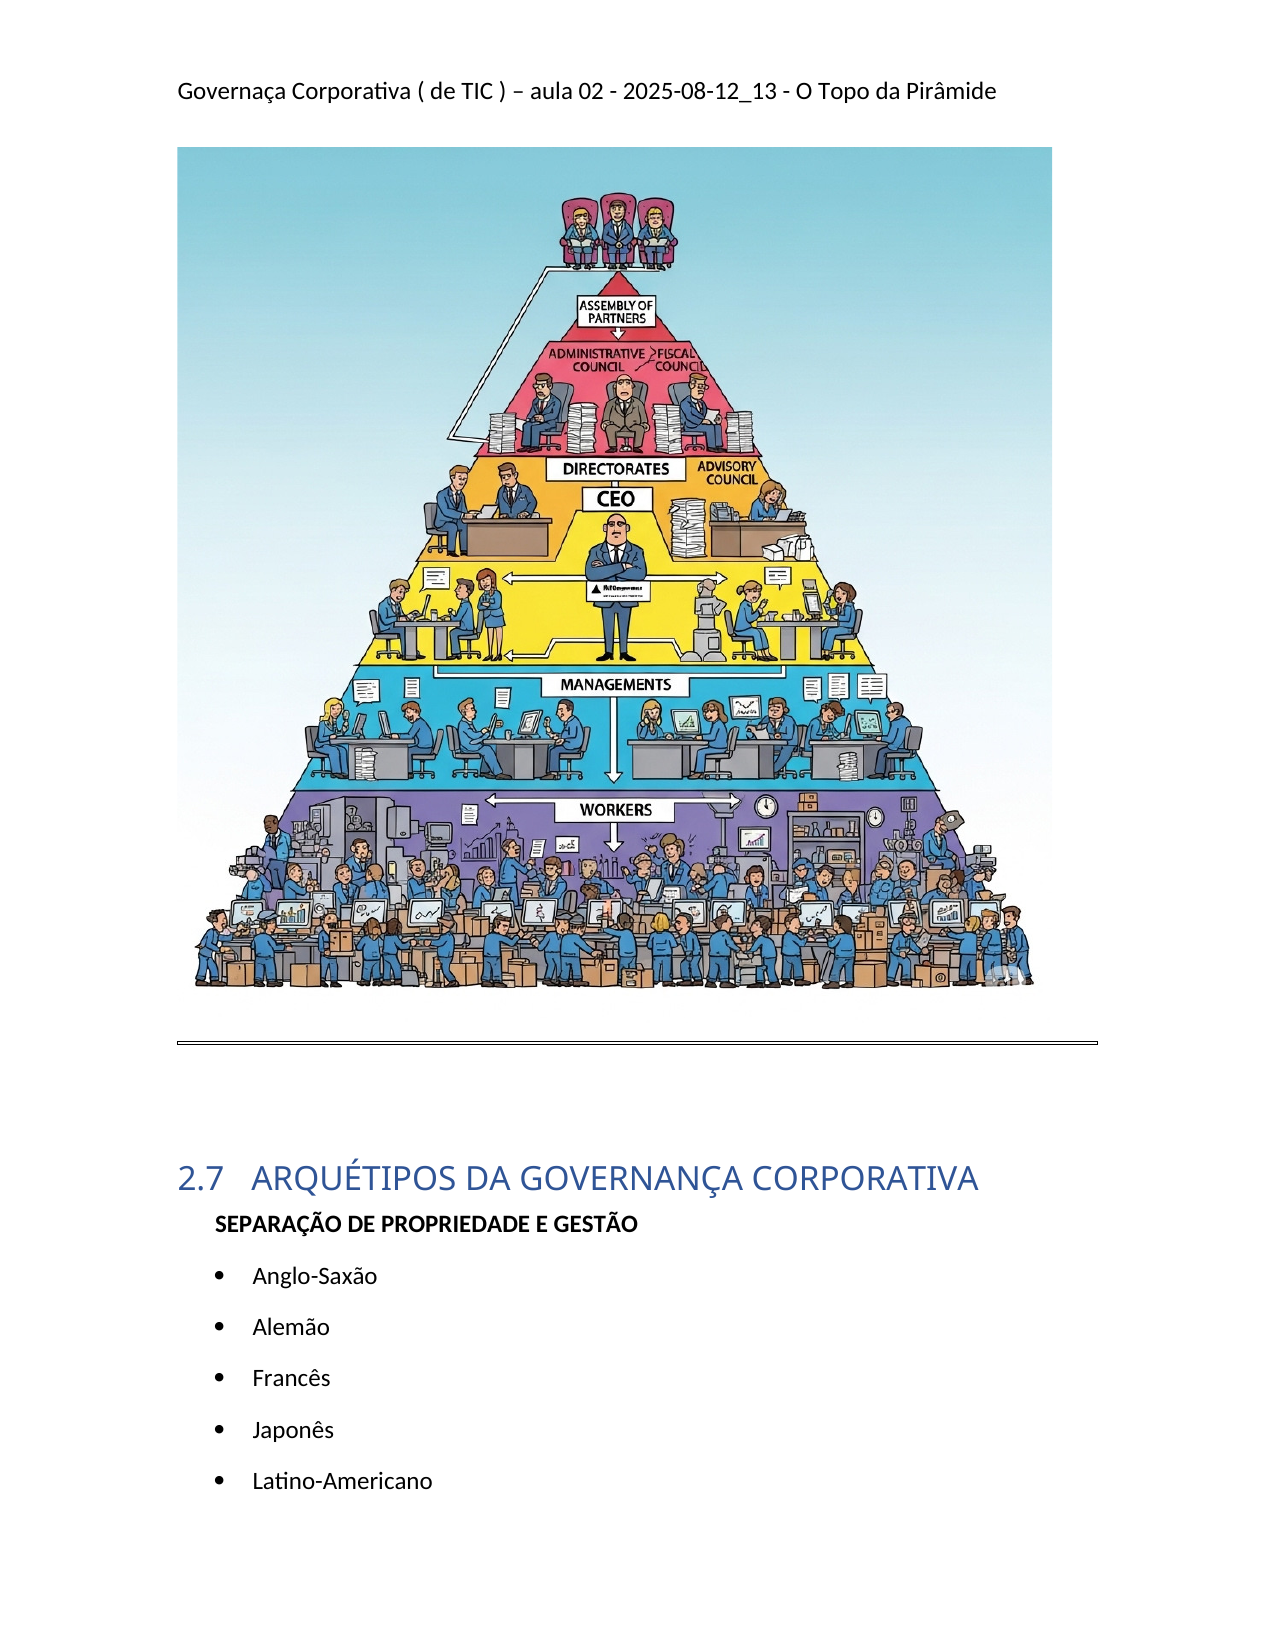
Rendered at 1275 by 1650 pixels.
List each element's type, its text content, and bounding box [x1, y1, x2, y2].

text SEPARAÇÃO DE PROPRIEDADE E GESTÃO [215, 1208, 1098, 1239]
list Anglo-Saxão [215, 1260, 1098, 1290]
list Francês [215, 1363, 1098, 1393]
list Japonês [215, 1414, 1098, 1444]
picture [177, 147, 1053, 1023]
list Alemão [215, 1311, 1098, 1342]
subtitle 2.7 ARQUÉTIPOS DA GOVERNANÇA CORPORATIVA [177, 1155, 1098, 1200]
list Latino-Americano [215, 1465, 1098, 1496]
